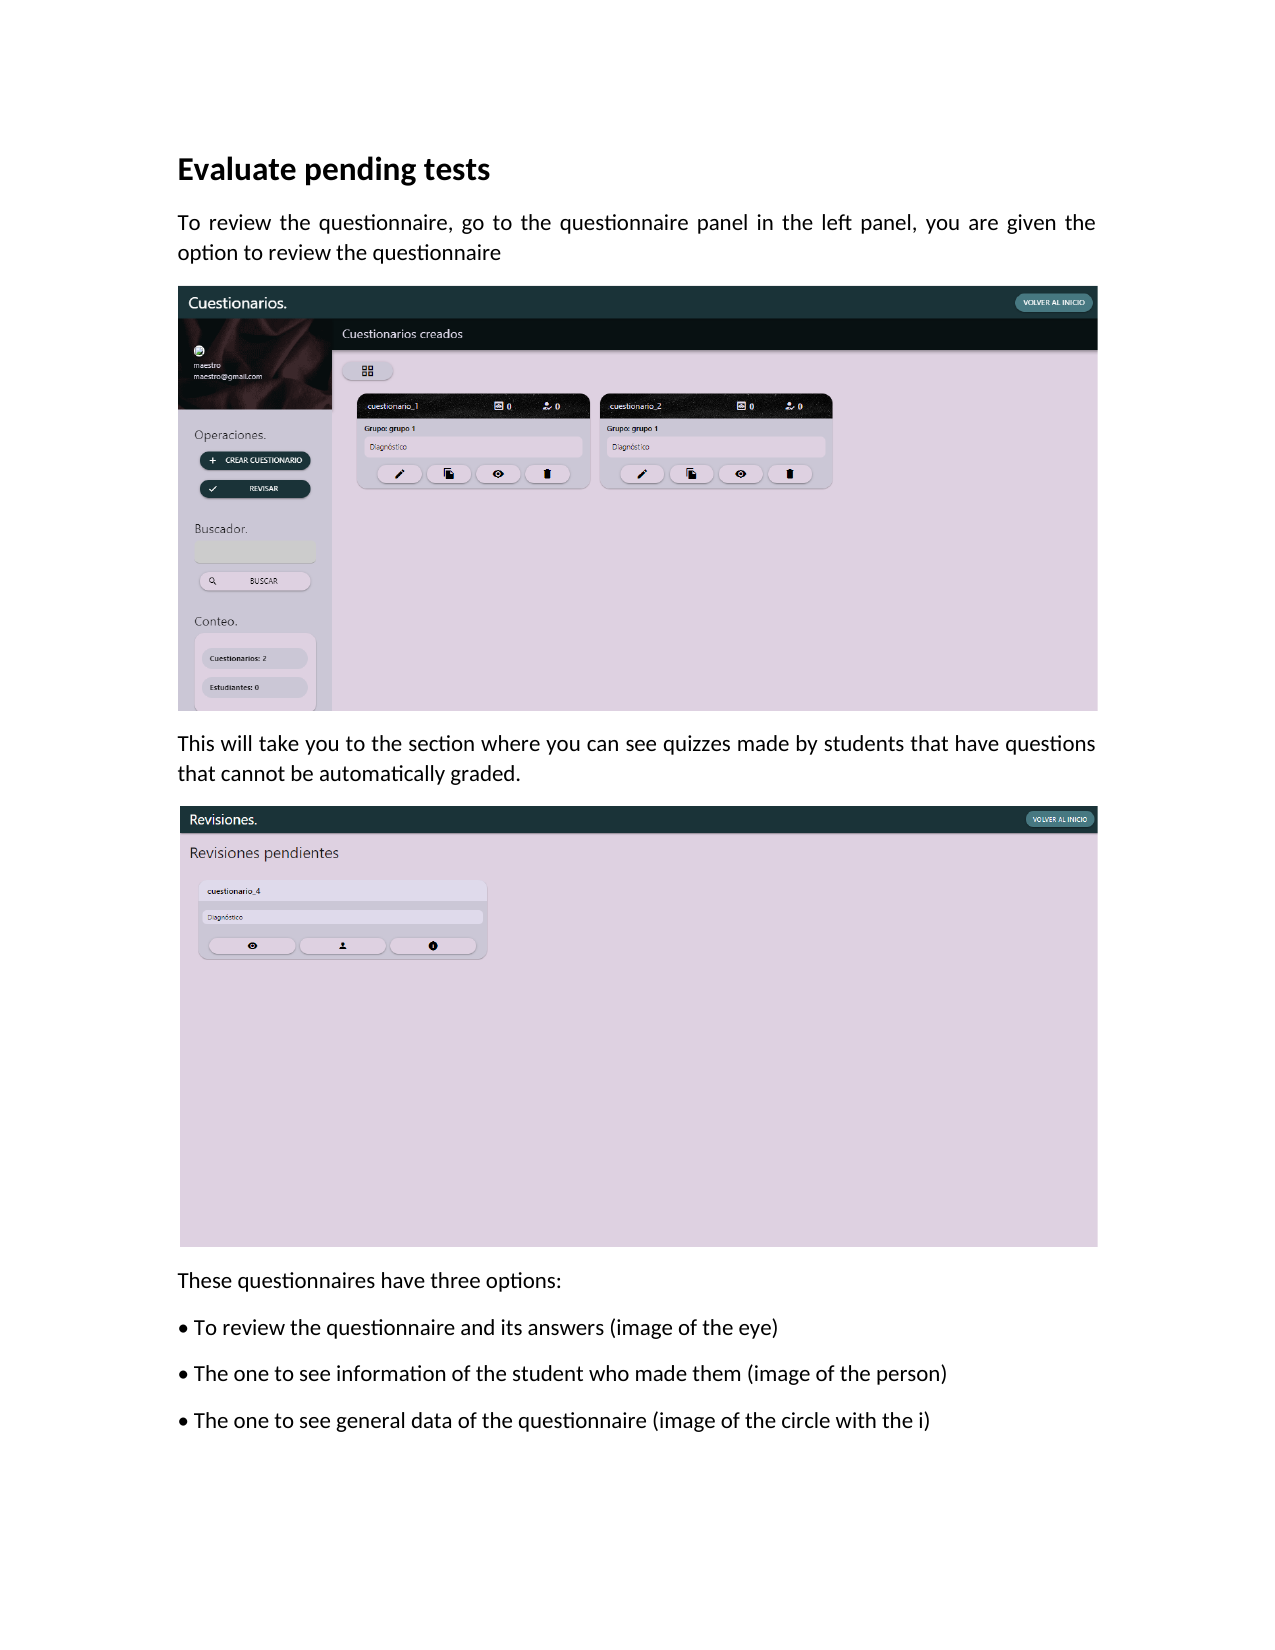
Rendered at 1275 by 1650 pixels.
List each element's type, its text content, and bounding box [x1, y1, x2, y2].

text To review the questionnaire, go to the questionnaire panel in the left panel, you are given the option to review the questionnaire [177, 208, 1098, 266]
text Evaluate pending tests [177, 148, 1098, 188]
text • The one to see general data of the questionnaire (image of the circle with the i) [177, 1406, 1098, 1434]
picture [180, 806, 1098, 1247]
text • The one to see information of the student who made them (image of the person) [177, 1359, 1098, 1387]
text • To review the questionnaire and its answers (image of the eye) [177, 1313, 1098, 1341]
picture [178, 285, 1098, 711]
text This will take you to the section where you can see quizzes made by students that have questions that cannot be automatically graded. [177, 729, 1098, 787]
text These questionnaires have three options: [177, 1266, 1098, 1294]
